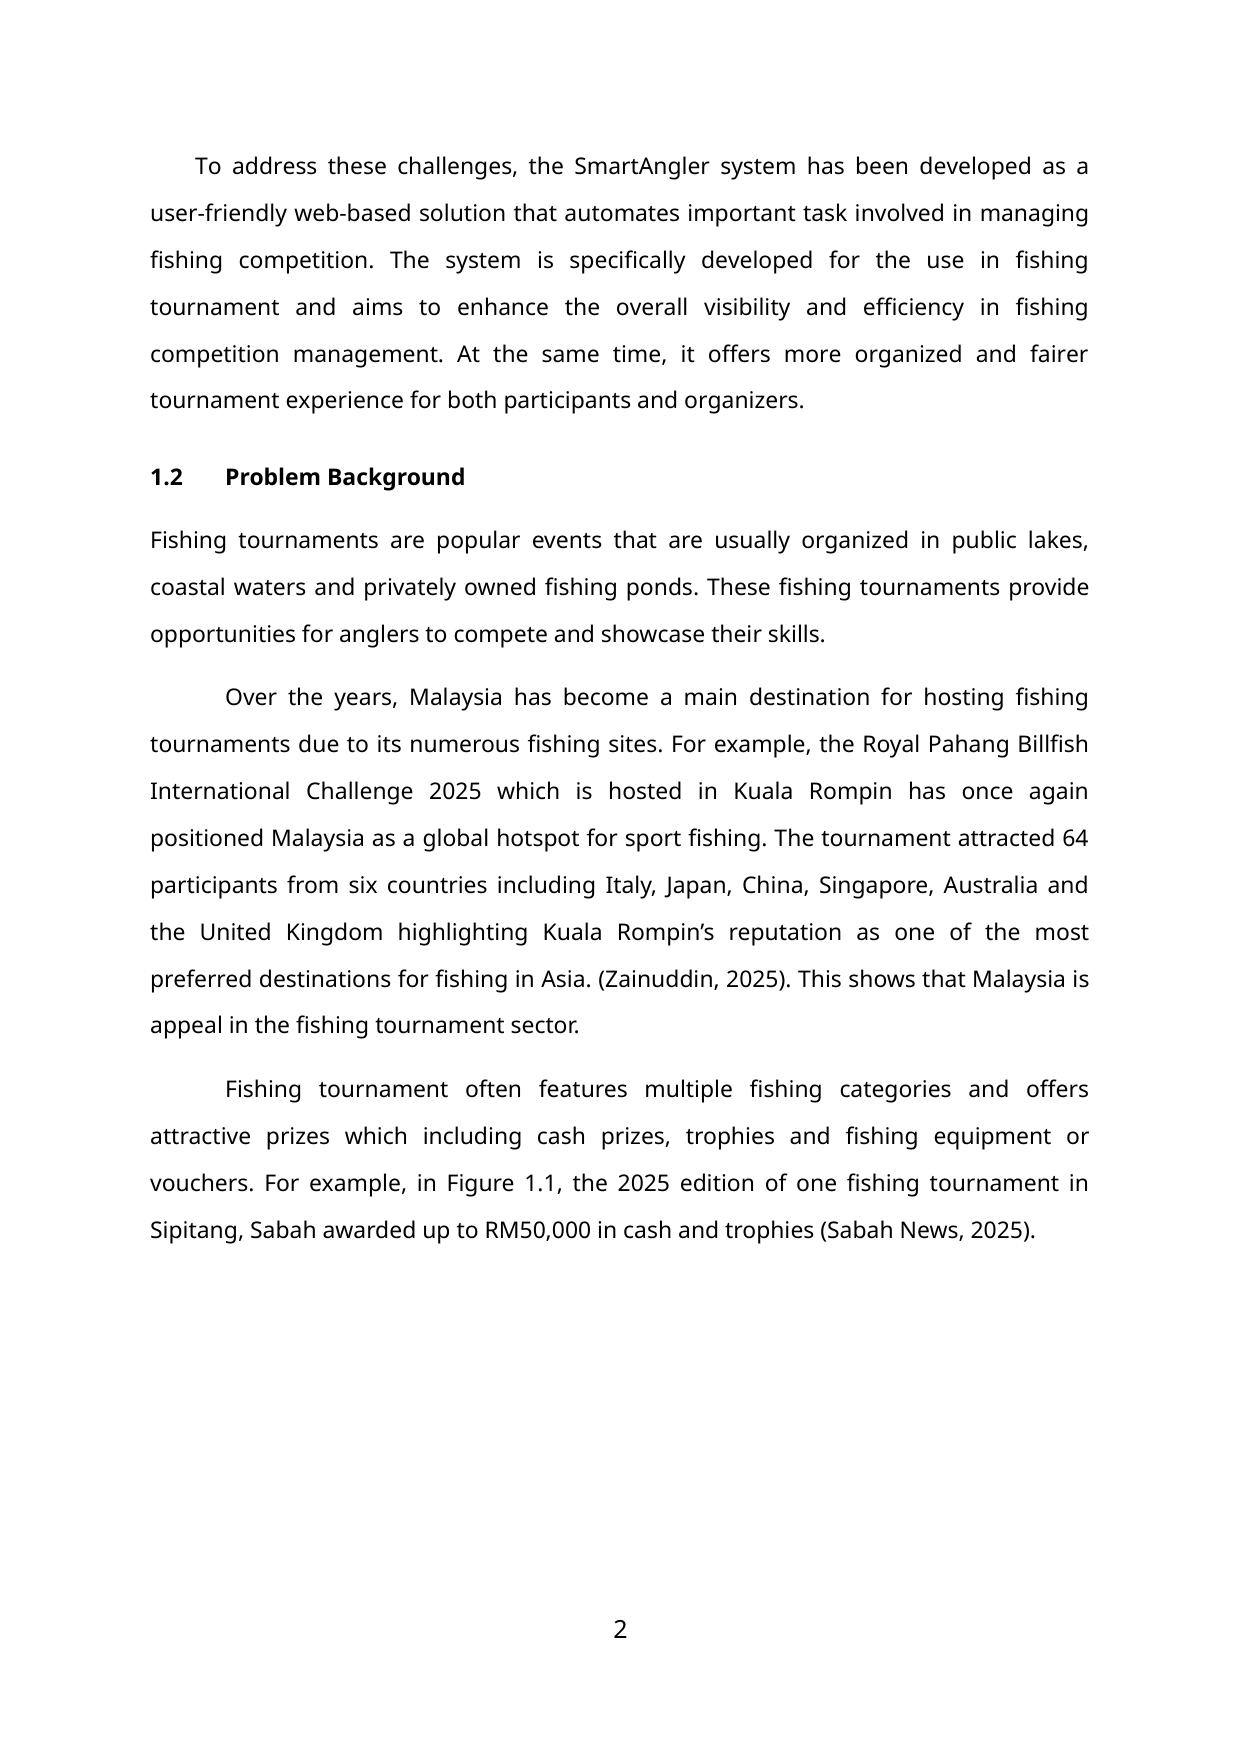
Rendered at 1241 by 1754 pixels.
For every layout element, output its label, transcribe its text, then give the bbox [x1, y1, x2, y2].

text To address these challenges, the SmartAngler system has been developed as a user-friendly web-based solution that automates important task involved in managing fishing competition. The system is specifically developed for the use in fishing tournament and aims to enhance the overall visibility and efficiency in fishing competition management. At the same time, it offers more organized and fairer tournament experience for both participants and organizers. [150, 150, 1090, 416]
text Over the years, Malaysia has become a main destination for hosting fishing tournaments due to its numerous fishing sites. For example, the Royal Pahang Billfish International Challenge 2025 which is hosted in Kuala Rompin has once again positioned Malaysia as a global hotspot for sport fishing. The tournament attracted 64 participants from six countries including Italy, Japan, China, Singapore, Australia and the United Kingdom highlighting Kuala Rompin’s reputation as one of the most preferred destinations for fishing in Asia. (Zainuddin, 2025). This shows that Malaysia is appeal in the fishing tournament sector. [150, 681, 1090, 1041]
text Fishing tournaments are popular events that are usually organized in public lakes, coastal waters and privately owned fishing ponds. These fishing tournaments provide opportunities for anglers to compete and showcase their skills. [150, 524, 1090, 649]
text Fishing tournament often features multiple fishing categories and offers attractive prizes which including cash prizes, trophies and fishing equipment or vouchers. For example, in Figure 1.1, the 2025 edition of one fishing tournament in Sipitang, Sabah awarded up to RM50,000 in cash and trophies (Sabah News, 2025). [150, 1073, 1090, 1245]
list Problem Background [150, 460, 1090, 492]
